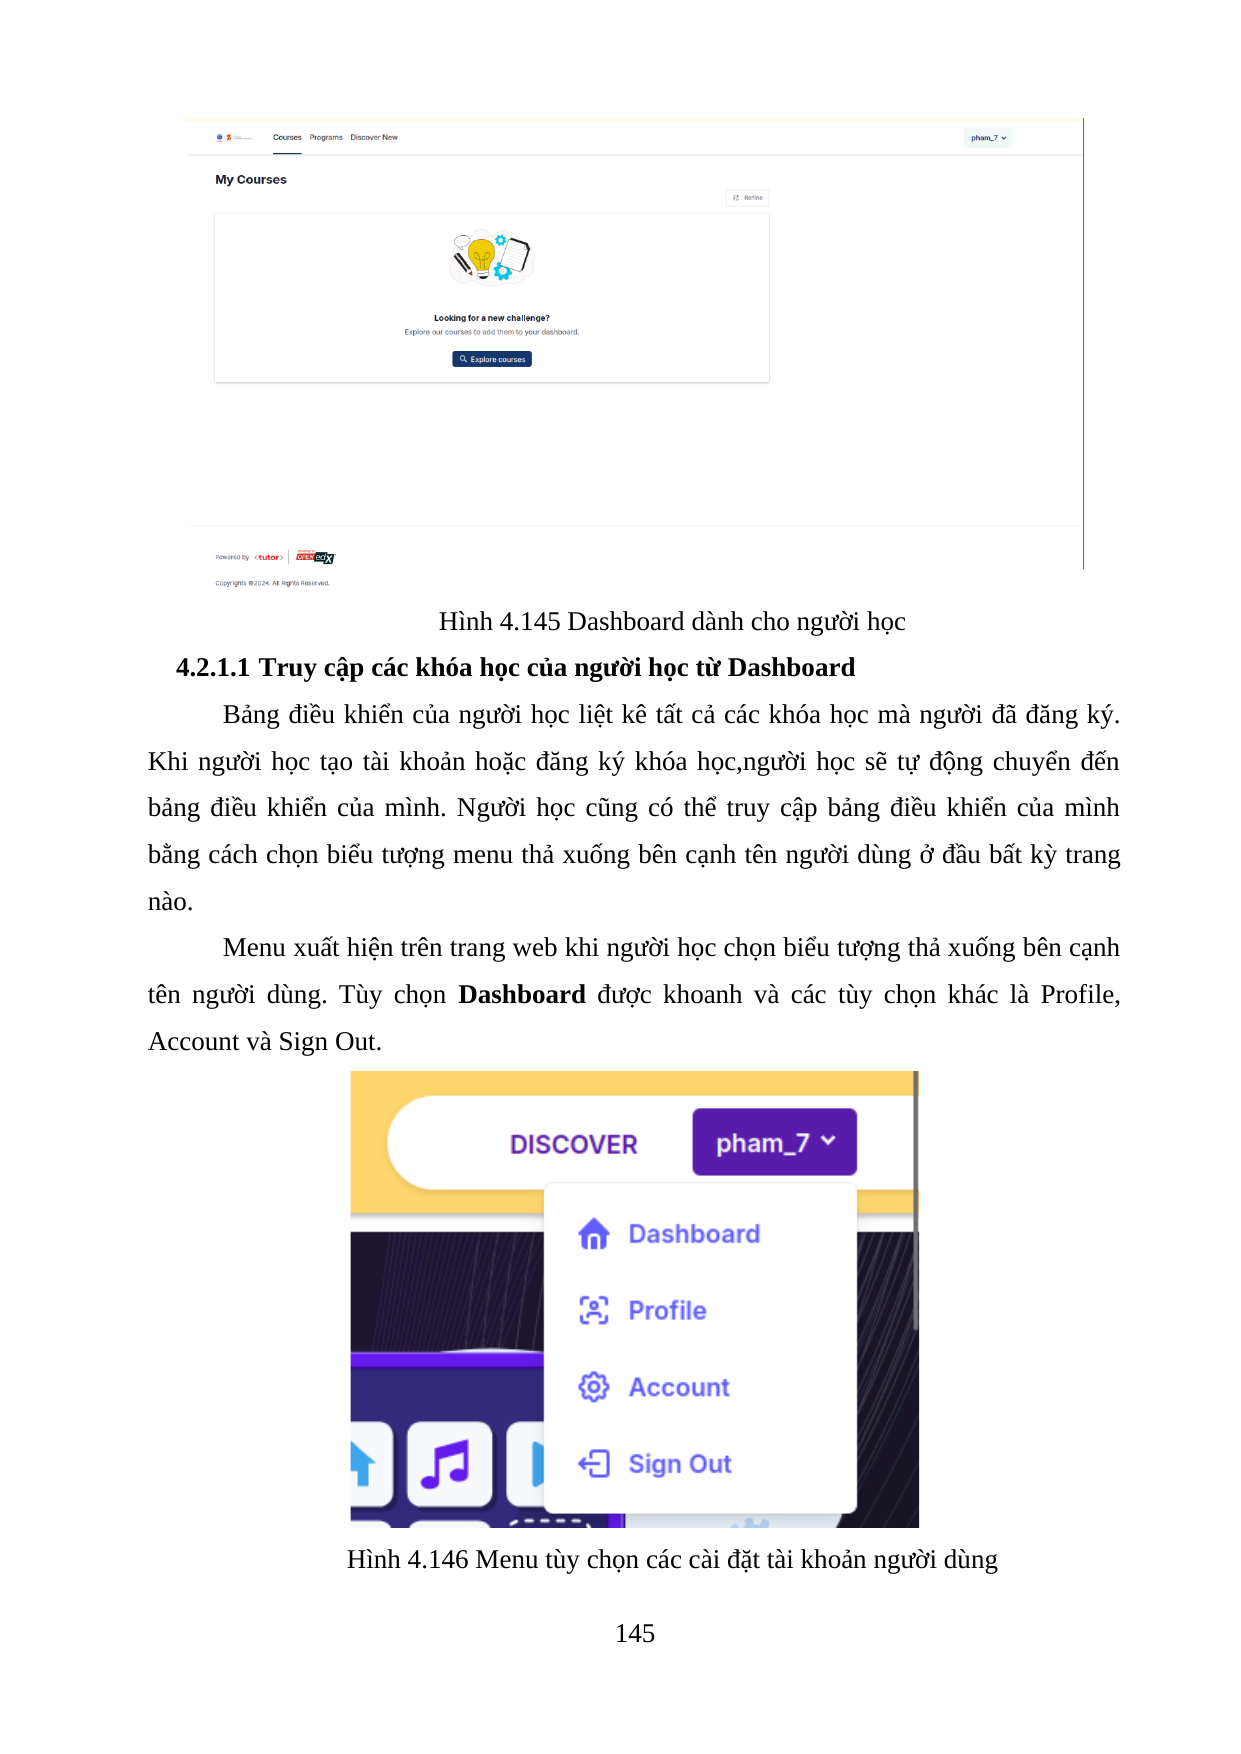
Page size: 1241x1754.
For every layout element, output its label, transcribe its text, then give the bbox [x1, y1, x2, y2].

subtitle Truy cập các khóa học của người học từ Dashboard [176, 651, 1122, 683]
picture [185, 118, 1085, 590]
picture [350, 1071, 920, 1528]
text Menu xuất hiện trên trang web khi người học chọn biểu tượng thả xuống bên cạnh tên người dùng. Tùy chọn Dashboard được khoanh và các tùy chọn khác là Profile, Account và Sign Out. [148, 931, 1122, 1056]
text Bảng điều khiển của người học liệt kê tất cả các khóa học mà người đã đăng ký. Khi người học tạo tài khoản hoặc đăng ký khóa học,người học sẽ tự động chuyển đến bảng điều khiển của mình. Người học cũng có thể truy cập bảng điều khiển của mình bằng cách chọn biểu tượng menu thả xuống bên cạnh tên người dùng ở đầu bất kỳ trang nào. [148, 698, 1122, 916]
